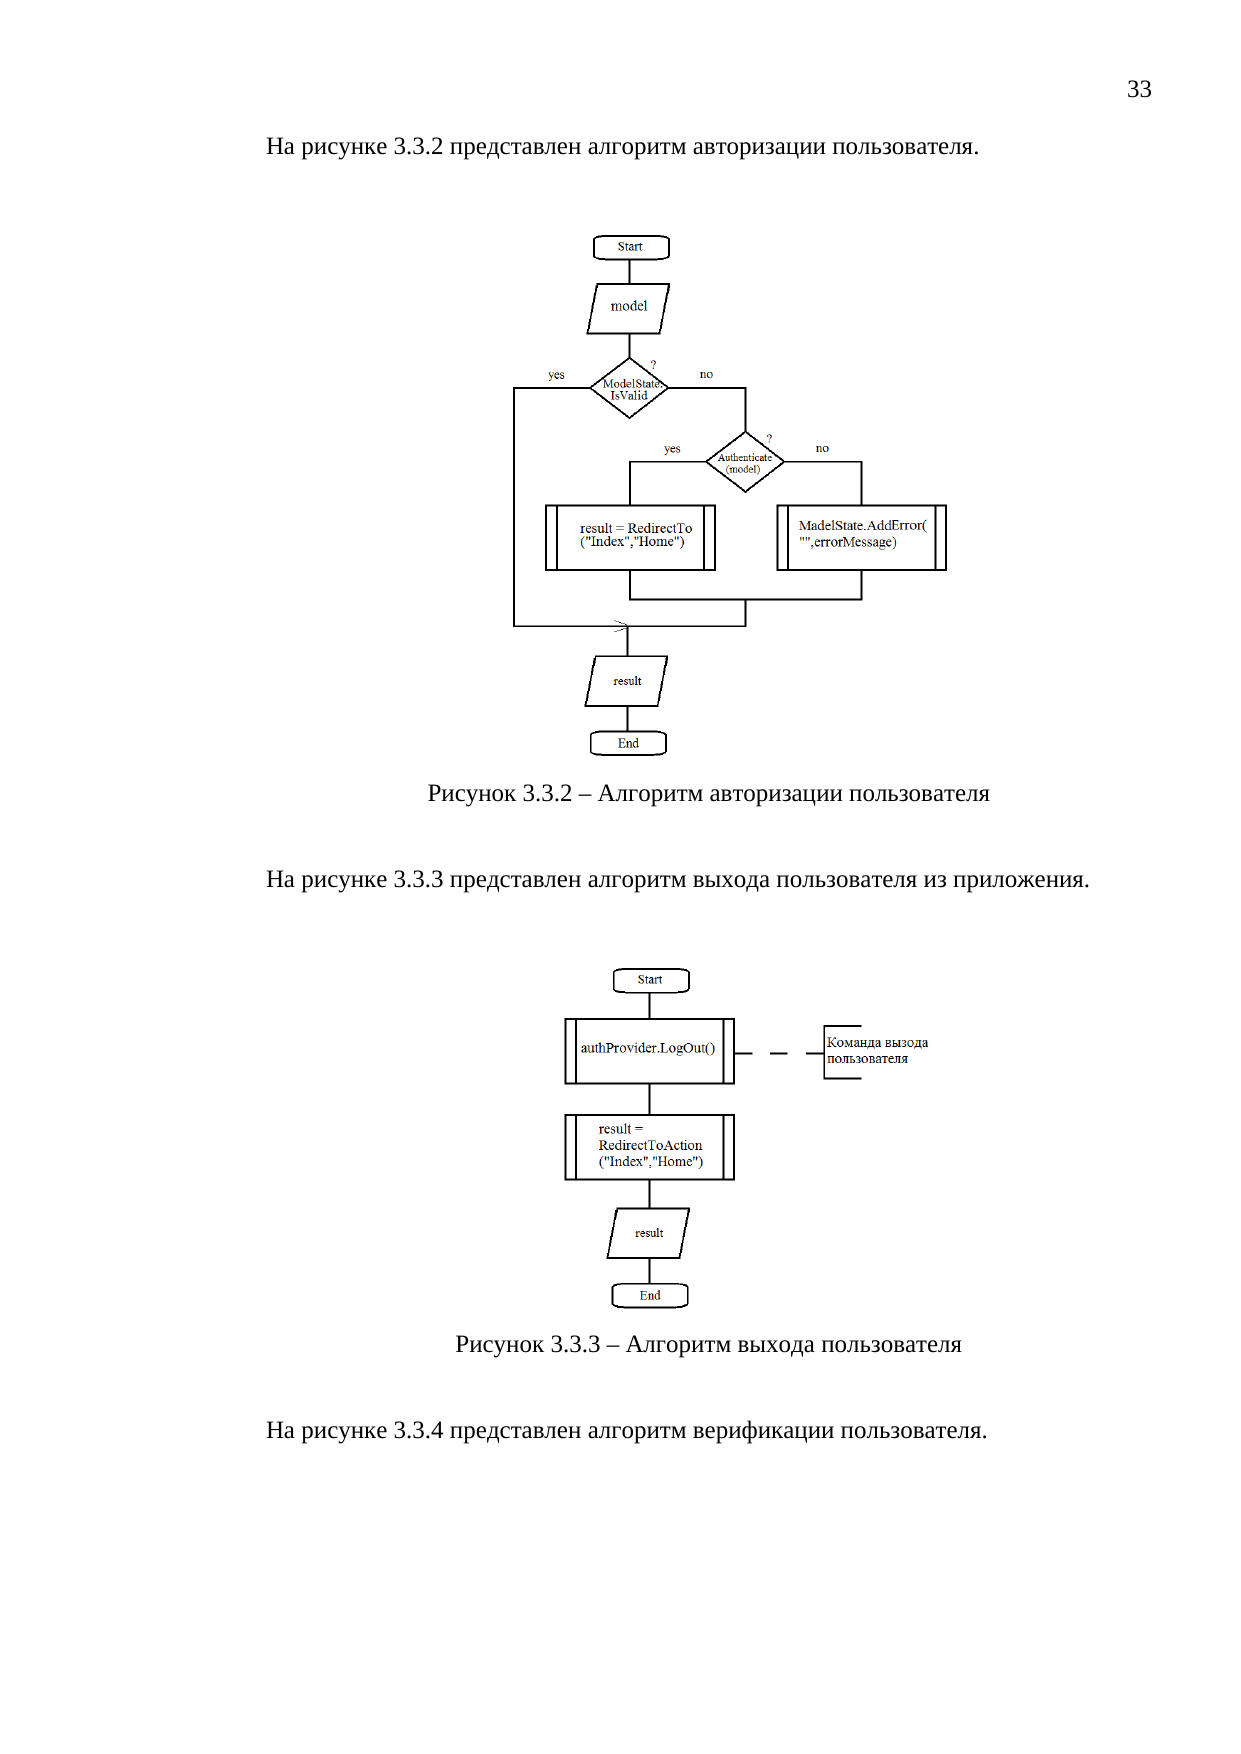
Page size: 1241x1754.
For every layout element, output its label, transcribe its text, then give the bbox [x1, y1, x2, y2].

picture [484, 950, 934, 1315]
text Рисунок 3.3.3 – Алгоритм выхода пользователя [177, 1329, 1152, 1357]
text На рисунке 3.3.3 представлен алгоритм выхода пользователя из приложения. [177, 864, 1152, 893]
text На рисунке 3.3.2 представлен алгоритм авторизации пользователя. [177, 131, 1152, 160]
picture [464, 217, 953, 764]
text Рисунок 3.3.2 – Алгоритм авторизации пользователя [177, 778, 1152, 807]
text На рисунке 3.3.4 представлен алгоритм верификации пользователя. [177, 1415, 1152, 1444]
